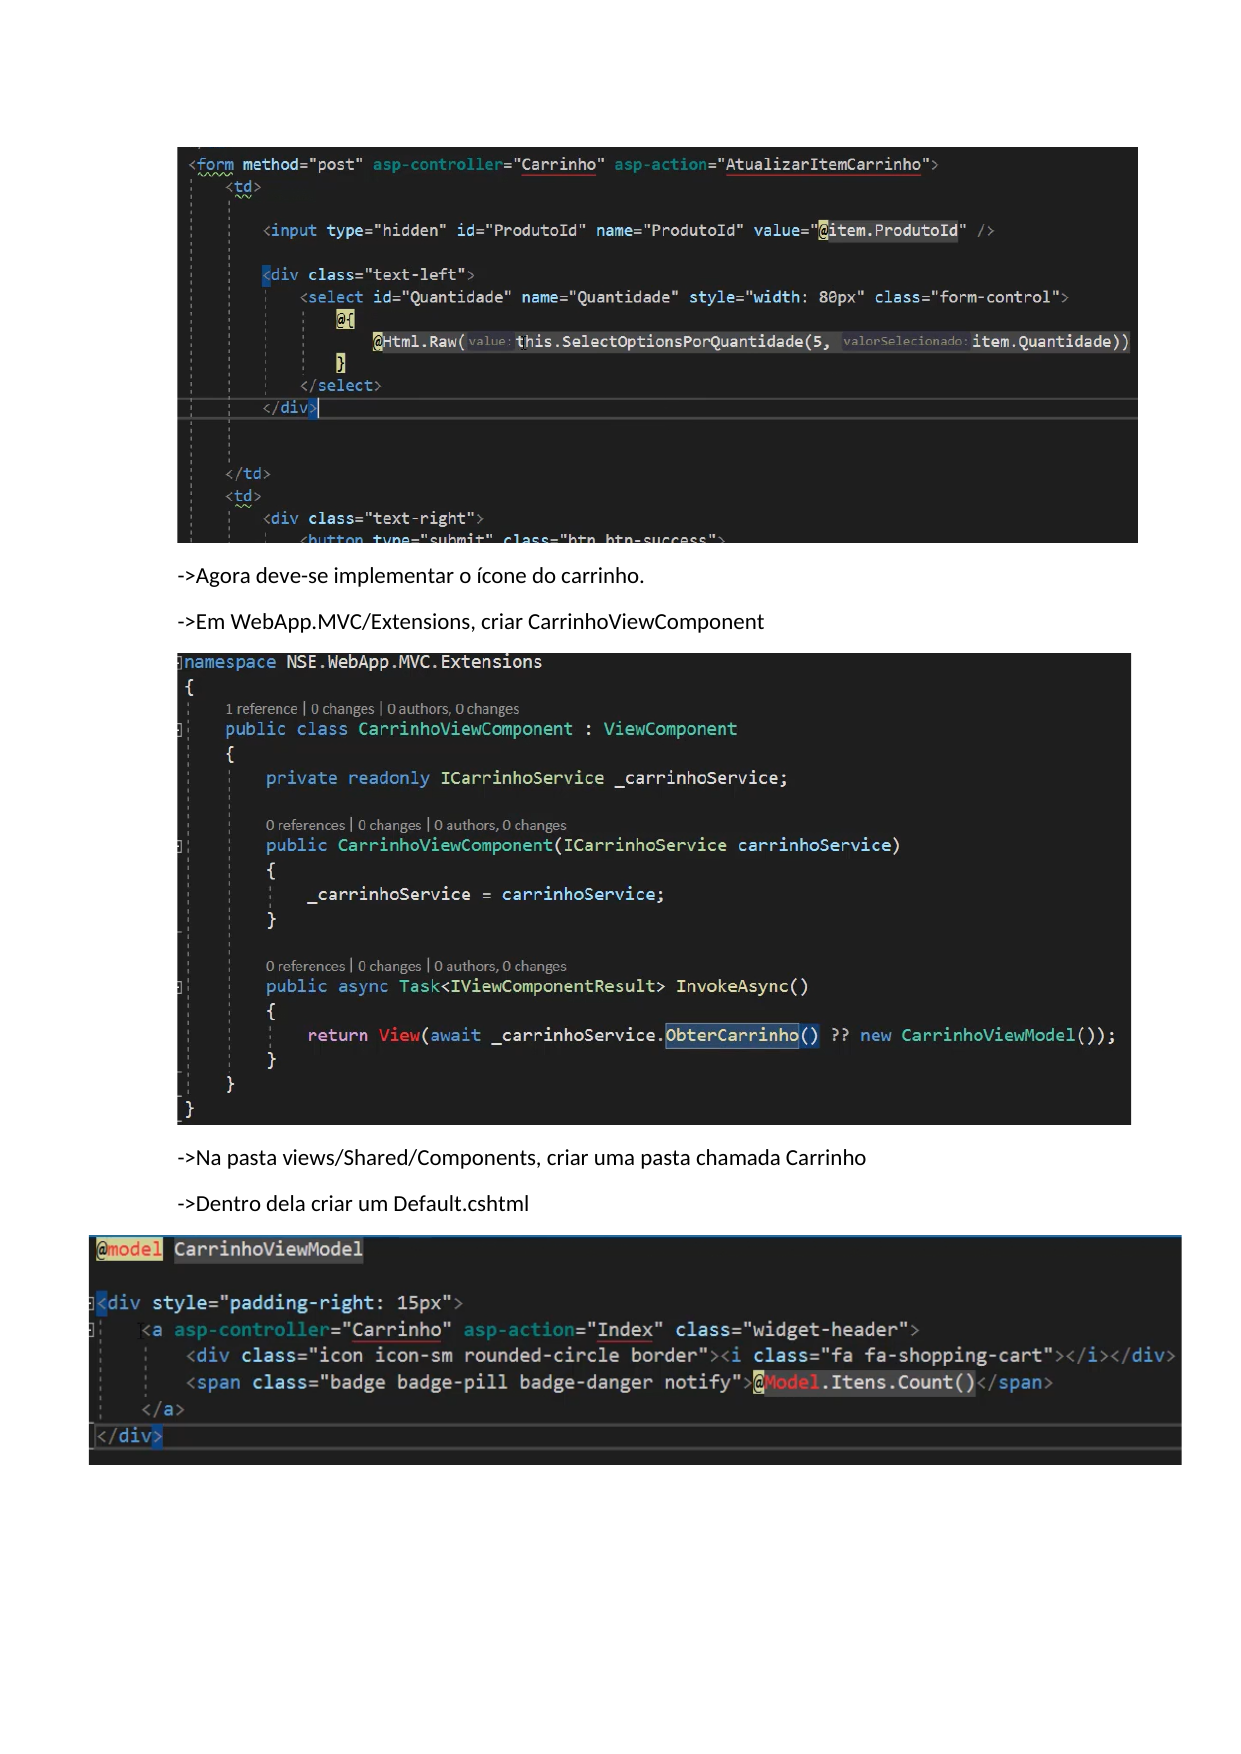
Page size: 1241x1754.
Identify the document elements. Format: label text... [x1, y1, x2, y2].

picture [177, 653, 1132, 1125]
text ->Em WebApp.MVC/Extensions, criar CarrinhoViewComponent [177, 607, 1063, 635]
text ->Agora deve-se implementar o ícone do carrinho. [177, 561, 1063, 589]
text ->Na pasta views/Shared/Components, criar uma pasta chamada Carrinho [177, 1143, 1063, 1171]
text ->Dentro dela criar um Default.cshtml [177, 1189, 1063, 1217]
picture [88, 1235, 1182, 1465]
picture [177, 147, 1138, 543]
